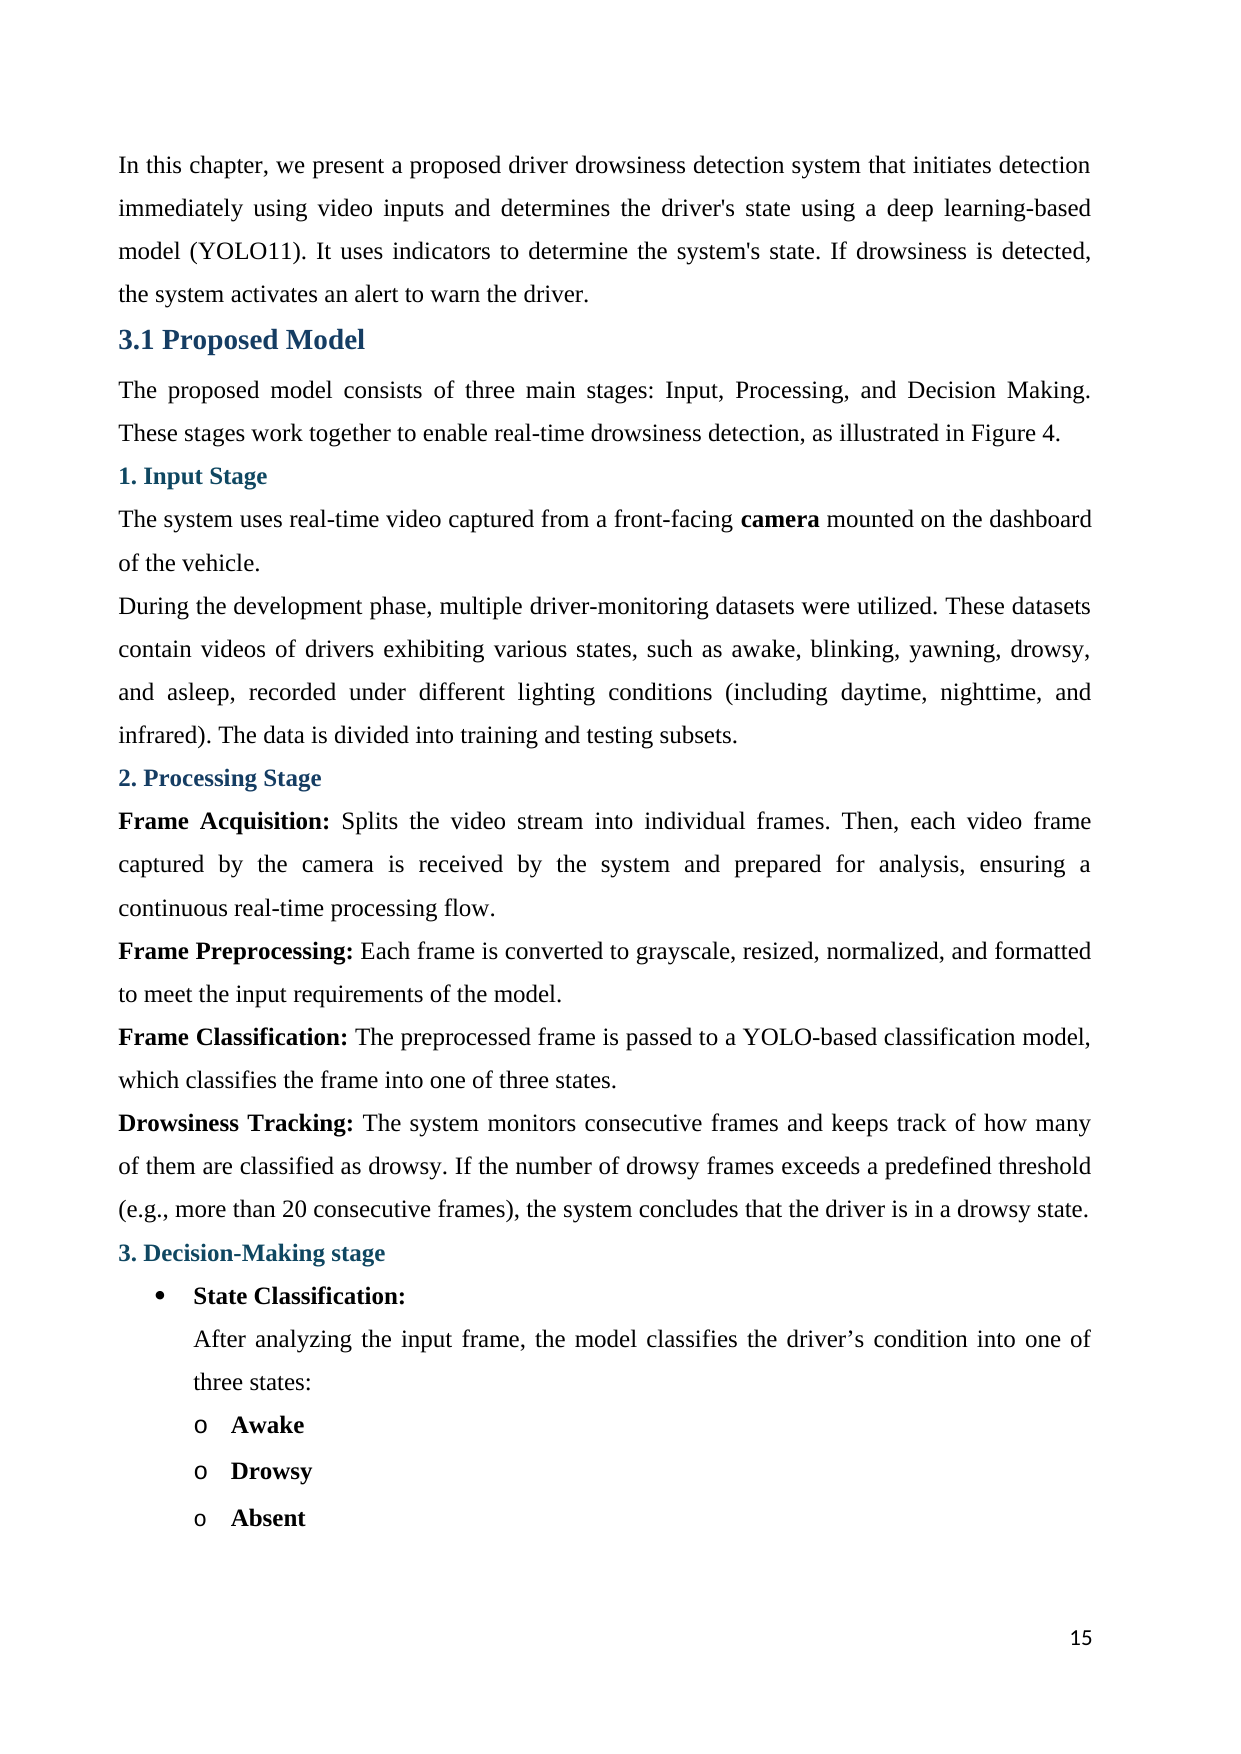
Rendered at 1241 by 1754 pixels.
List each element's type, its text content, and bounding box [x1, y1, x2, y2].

text 2. Processing Stage [118, 763, 1092, 792]
text The proposed model consists of three main stages: Input, Processing, and Decision Making. These stages work together to enable real-time drowsiness detection, as illustrated in Figure 4. [118, 375, 1092, 447]
text After analyzing the input frame, the model classifies the driver’s condition into one of three states: [193, 1324, 1092, 1396]
list Drowsy [193, 1456, 1092, 1487]
text During the development phase, multiple driver-monitoring datasets were utilized. These datasets contain videos of drivers exhibiting various states, such as awake, blinking, yawning, drowsy, and asleep, recorded under different lighting conditions (including daytime, nighttime, and infrared). The data is divided into training and testing subsets. [118, 591, 1092, 749]
text The system uses real-time video captured from a front-facing camera mounted on the dashboard of the vehicle. [118, 504, 1092, 576]
list Absent [193, 1503, 1092, 1533]
list State Classification: [156, 1281, 1092, 1309]
text 1. Input Stage [118, 461, 1092, 490]
text 3. Decision-Making stage [118, 1238, 1092, 1266]
text Frame Acquisition: Splits the video stream into individual frames. Then, each video frame captured by the camera is received by the system and prepared for analysis, ensuring a continuous real-time processing flow. [118, 806, 1092, 921]
list Awake [193, 1410, 1092, 1441]
text Drowsiness Tracking: The system monitors consecutive frames and keeps track of how many of them are classified as drowsy. If the number of drowsy frames exceeds a predefined threshold (e.g., more than 20 consecutive frames), the system concludes that the driver is in a drowsy state. [118, 1108, 1092, 1223]
subtitle 3.1 Proposed Model [118, 322, 1092, 356]
text In this chapter, we present a proposed driver drowsiness detection system that initiates detection immediately using video inputs and determines the driver's state using a deep learning-based model (YOLO11). It uses indicators to determine the system's state. If drowsiness is detected, the system activates an alert to warn the driver. [118, 150, 1092, 308]
text Frame Preprocessing: Each frame is converted to grayscale, resized, normalized, and formatted to meet the input requirements of the model. [118, 936, 1092, 1008]
text Frame Classification: The preprocessed frame is passed to a YOLO-based classification model, which classifies the frame into one of three states. [118, 1022, 1092, 1094]
